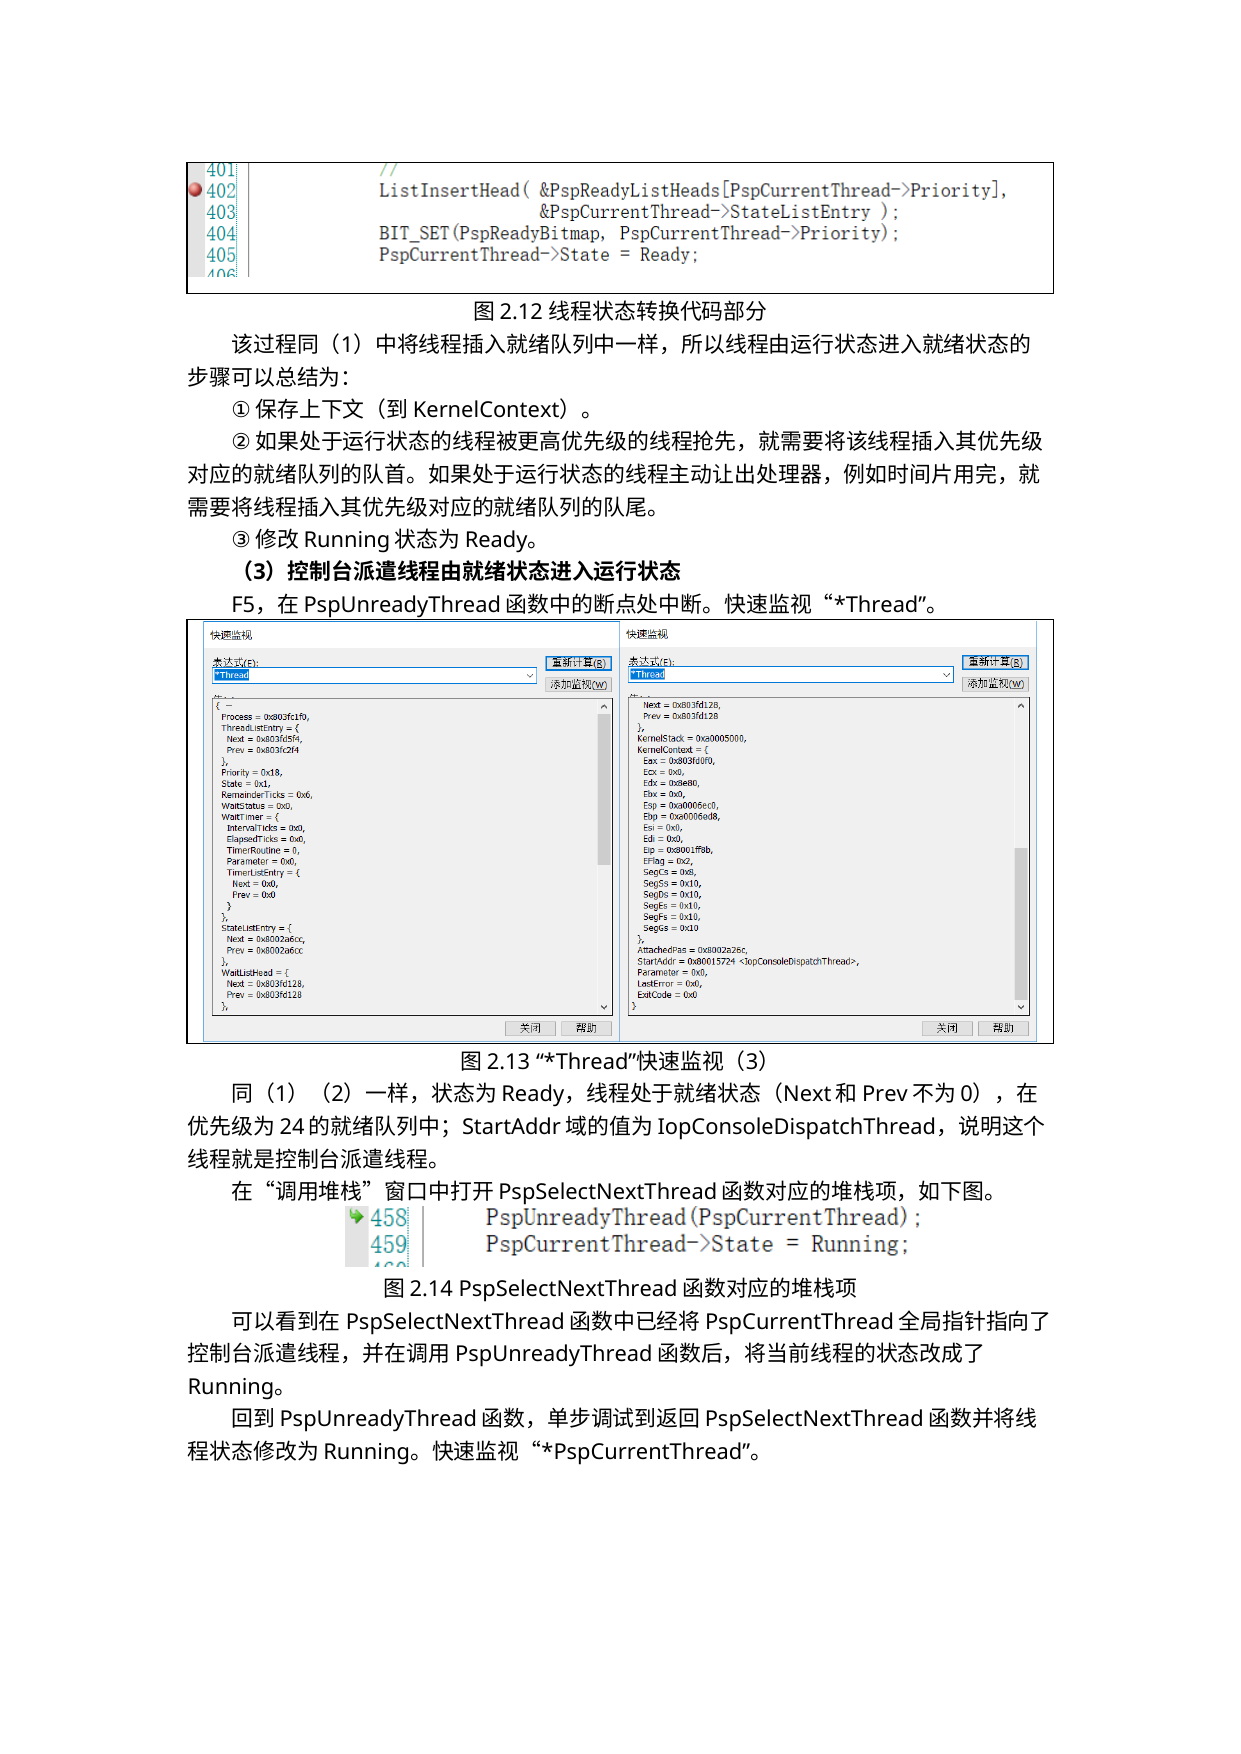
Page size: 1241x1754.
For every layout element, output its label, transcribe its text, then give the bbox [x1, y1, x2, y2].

text 图2.12 线程状态转换代码部分 [187, 294, 1053, 327]
text F5，在PspUnreadyThread函数中的断点处中断。快速监视“*Thread”。 [187, 587, 1053, 619]
text 可以看到在 PspSelectNextThread函数中已经将PspCurrentThread全局指针指向了控制台派遣线程，并在调用 PspUnreadyThread函数后，将当前线程的状态改成了Running。 [187, 1304, 1053, 1401]
picture [345, 1206, 939, 1267]
text 该过程同（1）中将线程插入就绪队列中一样，所以线程由运行状态进入就绪状态的步骤可以总结为： [187, 327, 1053, 392]
text 同（1）（2）一样，状态为Ready，线程处于就绪状态（Next和Prev不为0），在优先级为24的就绪队列中；StartAddr域的值为IopConsoleDispatchThread，说明这个线程就是控制台派遣线程。 [187, 1076, 1053, 1174]
text 图2.13 “*Thread”快速监视（3） [187, 1044, 1053, 1076]
picture [203, 621, 1037, 1042]
text ①保存上下文（到KernelContext）。 [187, 392, 1053, 424]
text ③修改Running状态为Ready。 [187, 522, 1053, 554]
text 图2.14 PspSelectNextThread函数对应的堆栈项 [187, 1271, 1053, 1304]
text 在“调用堆栈”窗口中打开PspSelectNextThread函数对应的堆栈项，如下图。 [187, 1174, 1053, 1206]
text （3）控制台派遣线程由就绪状态进入运行状态 [187, 554, 1053, 587]
text ②如果处于运行状态的线程被更高优先级的线程抢先，就需要将该线程插入其优先级对应的就绪队列的队首。如果处于运行状态的线程主动让出处理器，例如时间片用完，就需要将线程插入其优先级对应的就绪队列的队尾。 [187, 424, 1053, 522]
picture [188, 163, 1053, 277]
text 回到PspUnreadyThread函数，单步调试到返回PspSelectNextThread函数并将线程状态修改为Running。快速监视“*PspCurrentThread”。 [187, 1401, 1053, 1466]
